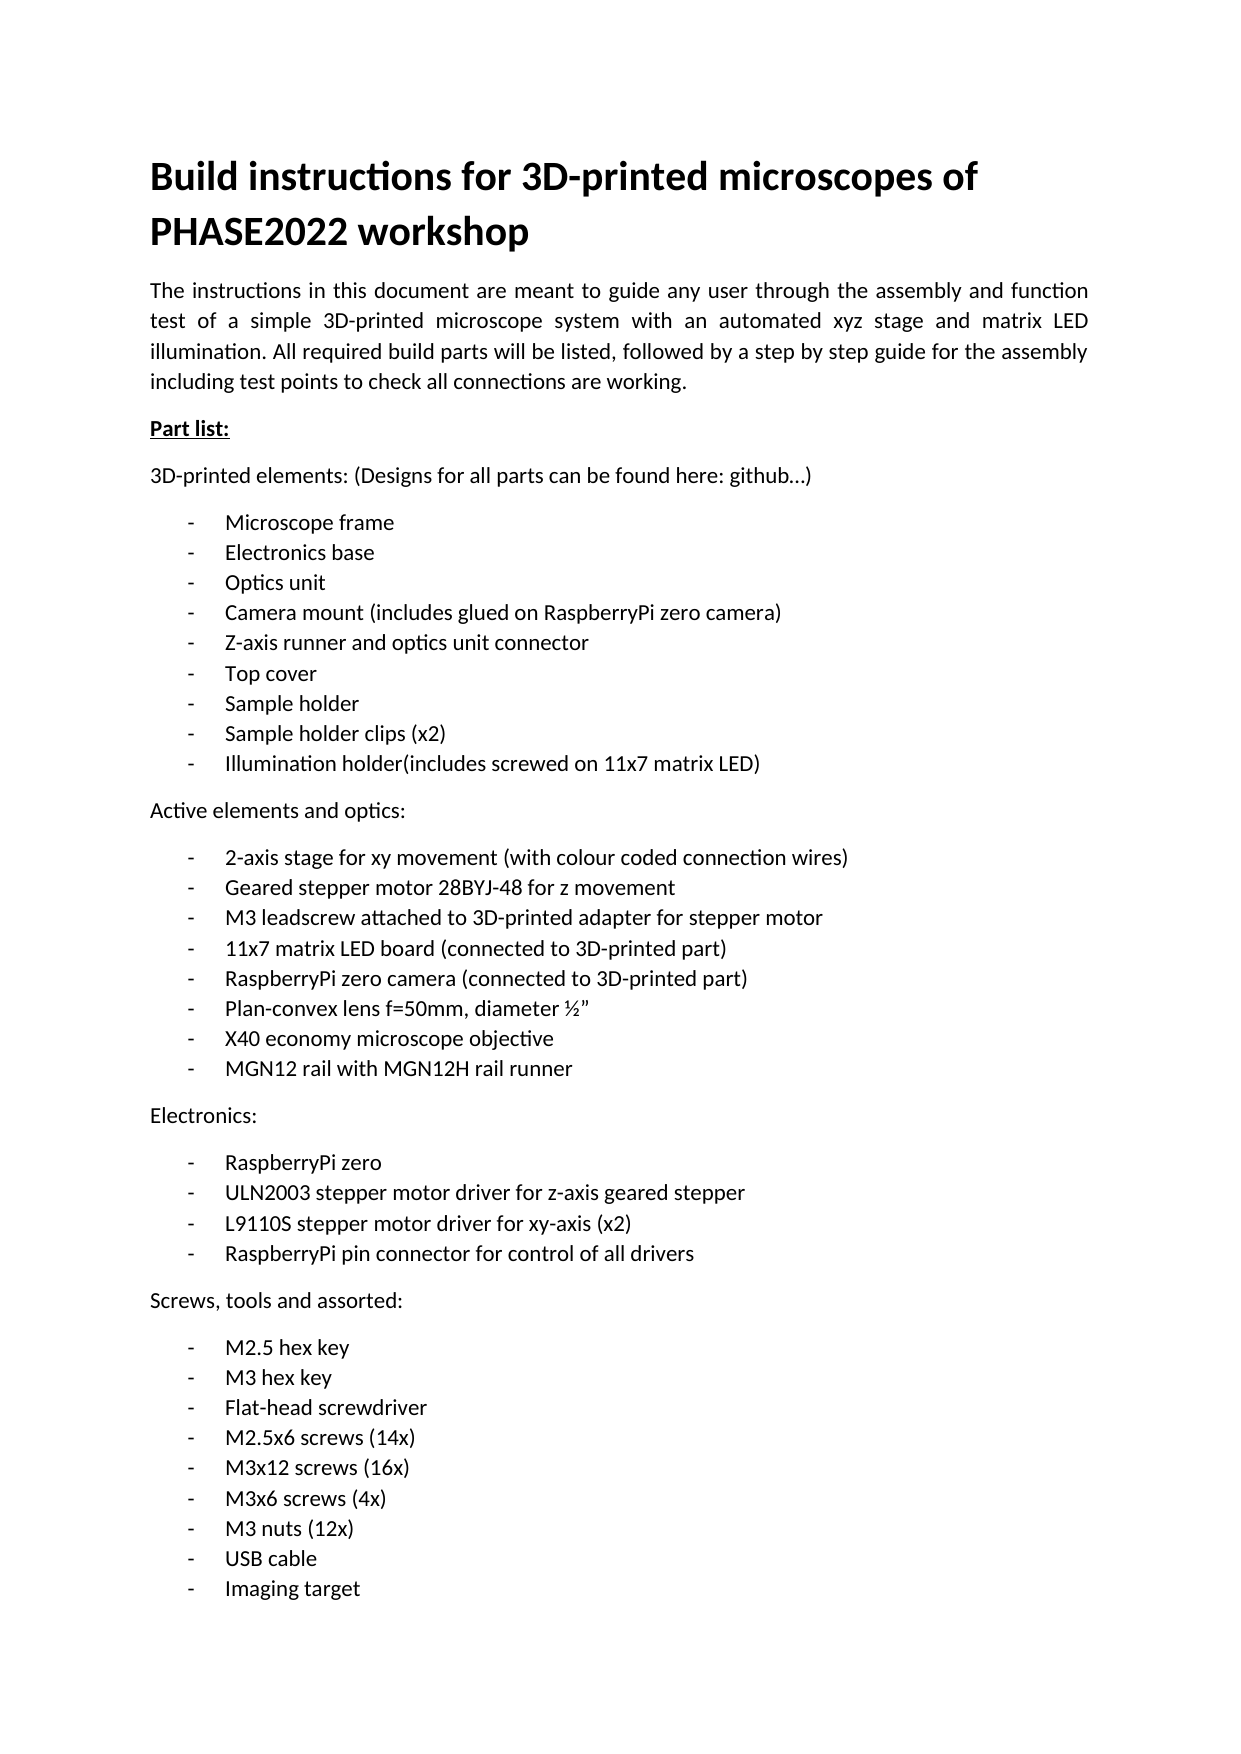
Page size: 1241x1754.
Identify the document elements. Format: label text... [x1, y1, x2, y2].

list M3 nuts (12x) [187, 1514, 1090, 1542]
text Active elements and optics: [150, 796, 1090, 824]
list Microscope frame [187, 508, 1090, 536]
list L9110S stepper motor driver for xy-axis (x2) [187, 1209, 1090, 1237]
list Optics unit [187, 568, 1090, 596]
list Top cover [187, 659, 1090, 687]
list RaspberryPi zero [187, 1148, 1090, 1176]
list 2-axis stage for xy movement (with colour coded connection wires) [187, 843, 1090, 871]
list MGN12 rail with MGN12H rail runner [187, 1054, 1090, 1083]
list RaspberryPi zero camera (connected to 3D-printed part) [187, 964, 1090, 992]
list RaspberryPi pin connector for control of all drivers [187, 1239, 1090, 1267]
list USB cable [187, 1544, 1090, 1572]
list Plan-convex lens f=50mm, diameter ½” [187, 994, 1090, 1022]
text Screws, tools and assorted: [150, 1286, 1090, 1314]
text Electronics: [150, 1101, 1090, 1129]
text The instructions in this document are meant to guide any user through the assembly and function test of a simple 3D-printed microscope system with an automated xyz stage and matrix LED illumination. All required build parts will be listed, followed by a step by step guide for the assembly including test points to check all connections are working. [150, 276, 1090, 395]
list Camera mount (includes glued on RaspberryPi zero camera) [187, 598, 1090, 626]
list M3x12 screws (16x) [187, 1453, 1090, 1482]
list M3x6 screws (4x) [187, 1484, 1090, 1512]
text Build instructions for 3D-printed microscopes of PHASE2022 workshop [150, 150, 1090, 256]
list Sample holder clips (x2) [187, 719, 1090, 747]
list M2.5x6 screws (14x) [187, 1423, 1090, 1451]
list X40 economy microscope objective [187, 1024, 1090, 1052]
list Electronics base [187, 538, 1090, 566]
text Part list: [150, 414, 1090, 442]
list M3 hex key [187, 1363, 1090, 1391]
list 11x7 matrix LED board (connected to 3D-printed part) [187, 934, 1090, 962]
list M3 leadscrew attached to 3D-printed adapter for stepper motor [187, 903, 1090, 932]
list Imaging target [187, 1574, 1090, 1602]
list Flat-head screwdriver [187, 1393, 1090, 1421]
text 3D-printed elements: (Designs for all parts can be found here: github…) [150, 461, 1090, 489]
list Z-axis runner and optics unit connector [187, 628, 1090, 657]
list ULN2003 stepper motor driver for z-axis geared stepper [187, 1178, 1090, 1207]
list Illumination holder(includes screwed on 11x7 matrix LED) [187, 749, 1090, 777]
list Sample holder [187, 689, 1090, 717]
list M2.5 hex key [187, 1333, 1090, 1361]
list Geared stepper motor 28BYJ-48 for z movement [187, 873, 1090, 901]
